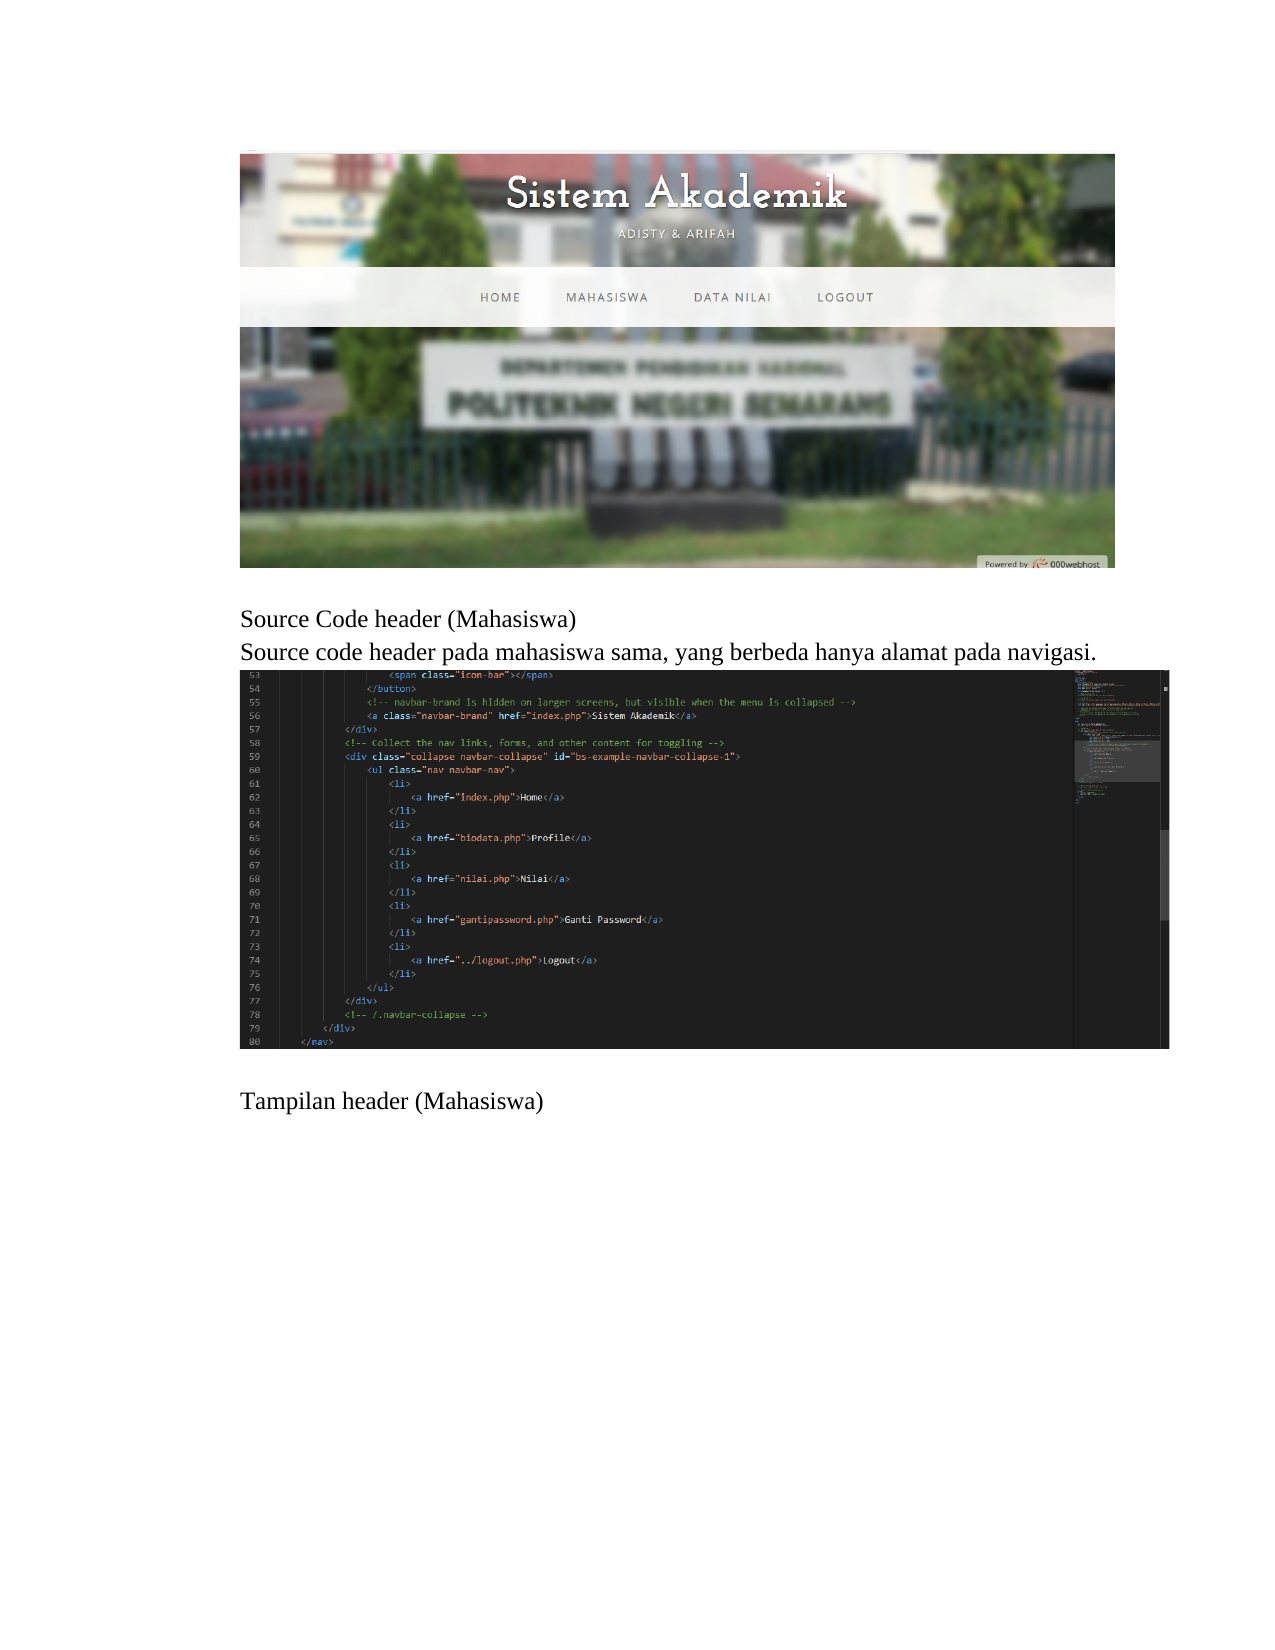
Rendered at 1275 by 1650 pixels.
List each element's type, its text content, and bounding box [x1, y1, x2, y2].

list Tampilan header (Mahasiswa) [240, 1086, 1125, 1114]
list Source Code header (Mahasiswa) [240, 604, 1125, 633]
picture [239, 670, 1170, 1049]
picture [239, 150, 1115, 568]
list Source code header pada mahasiswa sama, yang berbeda hanya alamat pada navigasi. [240, 637, 1125, 666]
